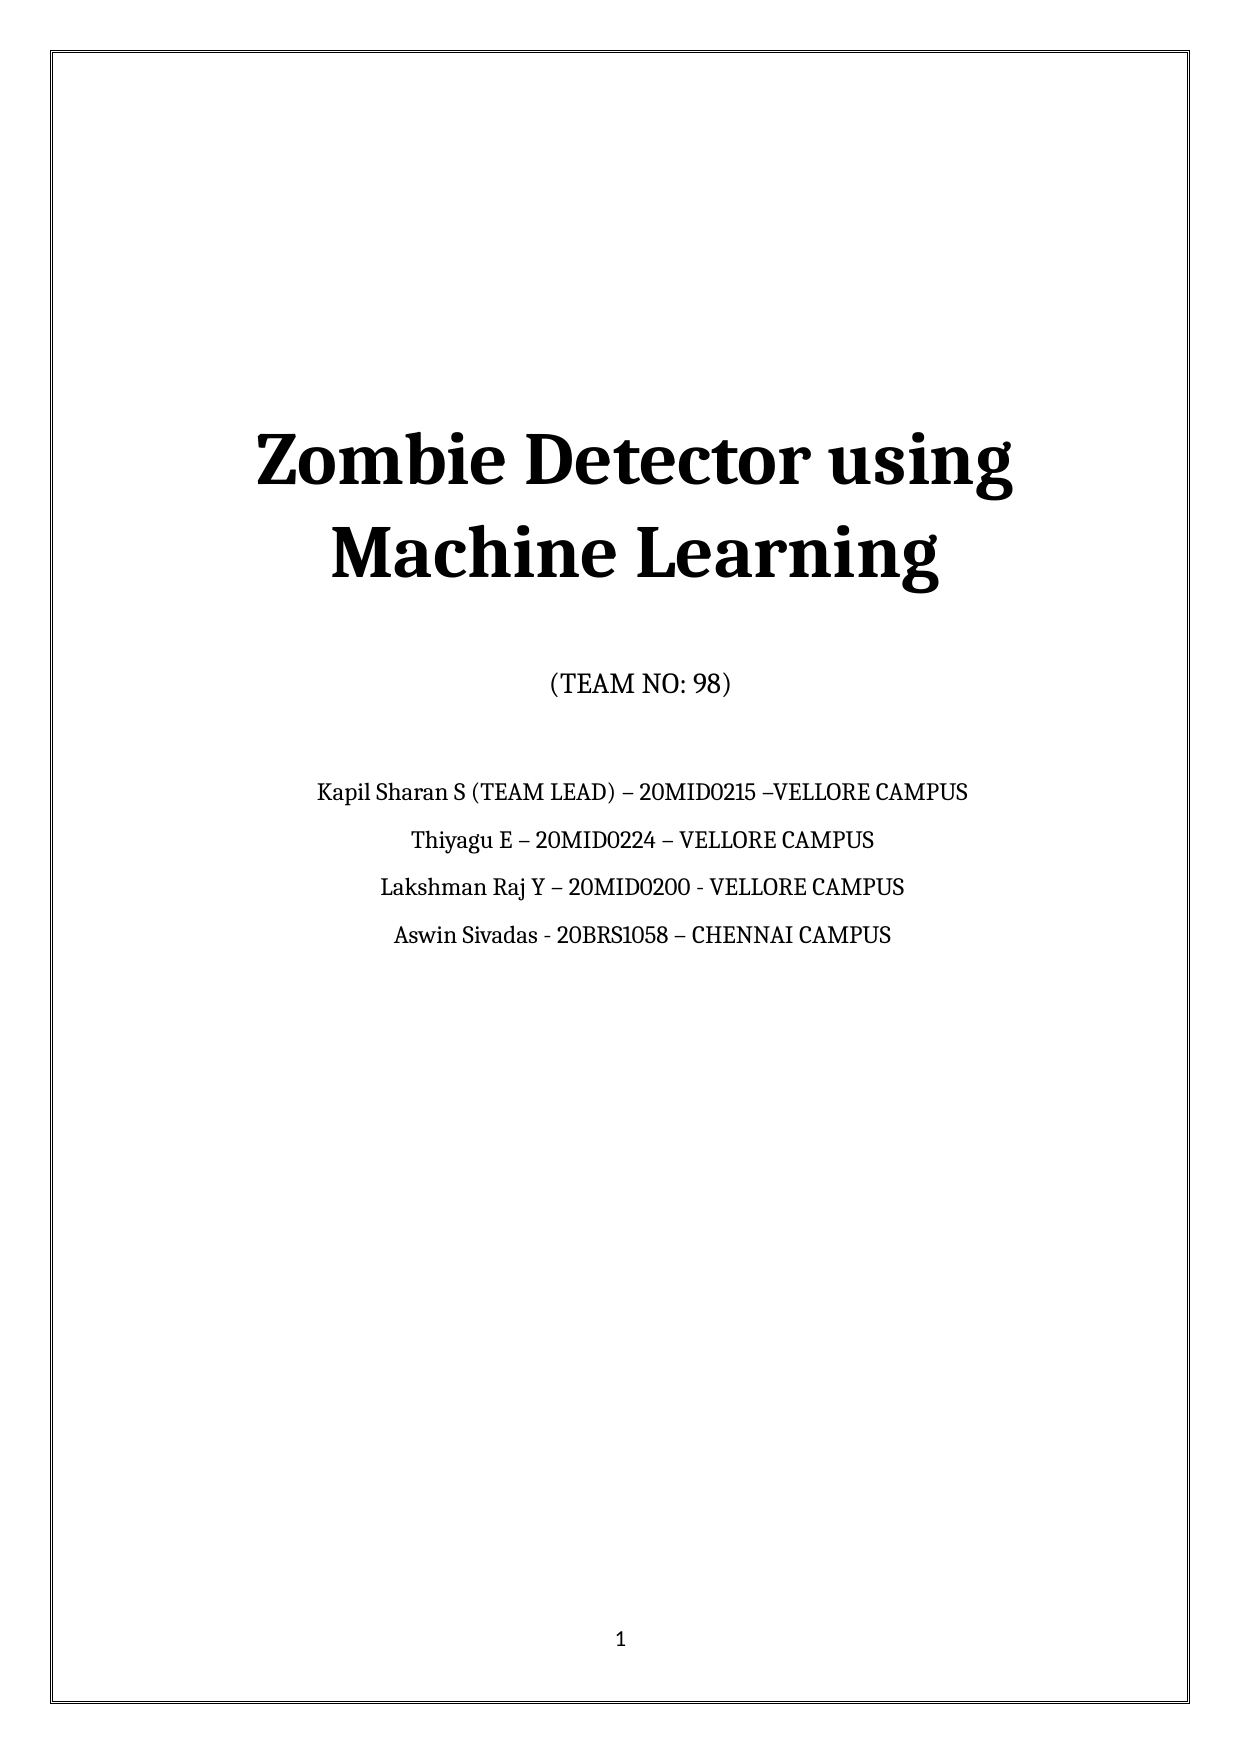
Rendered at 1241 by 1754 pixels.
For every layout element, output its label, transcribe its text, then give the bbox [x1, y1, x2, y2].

text Thiyagu E – 20MID0224 – VELLORE CAMPUS [194, 826, 1090, 854]
text Lakshman Raj Y – 20MID0200 - VELLORE CAMPUS [194, 873, 1090, 902]
text Aswin Sivadas - 20BRS1058 – CHENNAI CAMPUS [194, 921, 1090, 950]
text Zombie Detector using Machine Learning [179, 417, 1090, 597]
text (TEAM NO: 98) [549, 667, 1090, 701]
text Kapil Sharan S (TEAM LEAD) – 20MID0215 –VELLORE CAMPUS [194, 778, 1090, 807]
